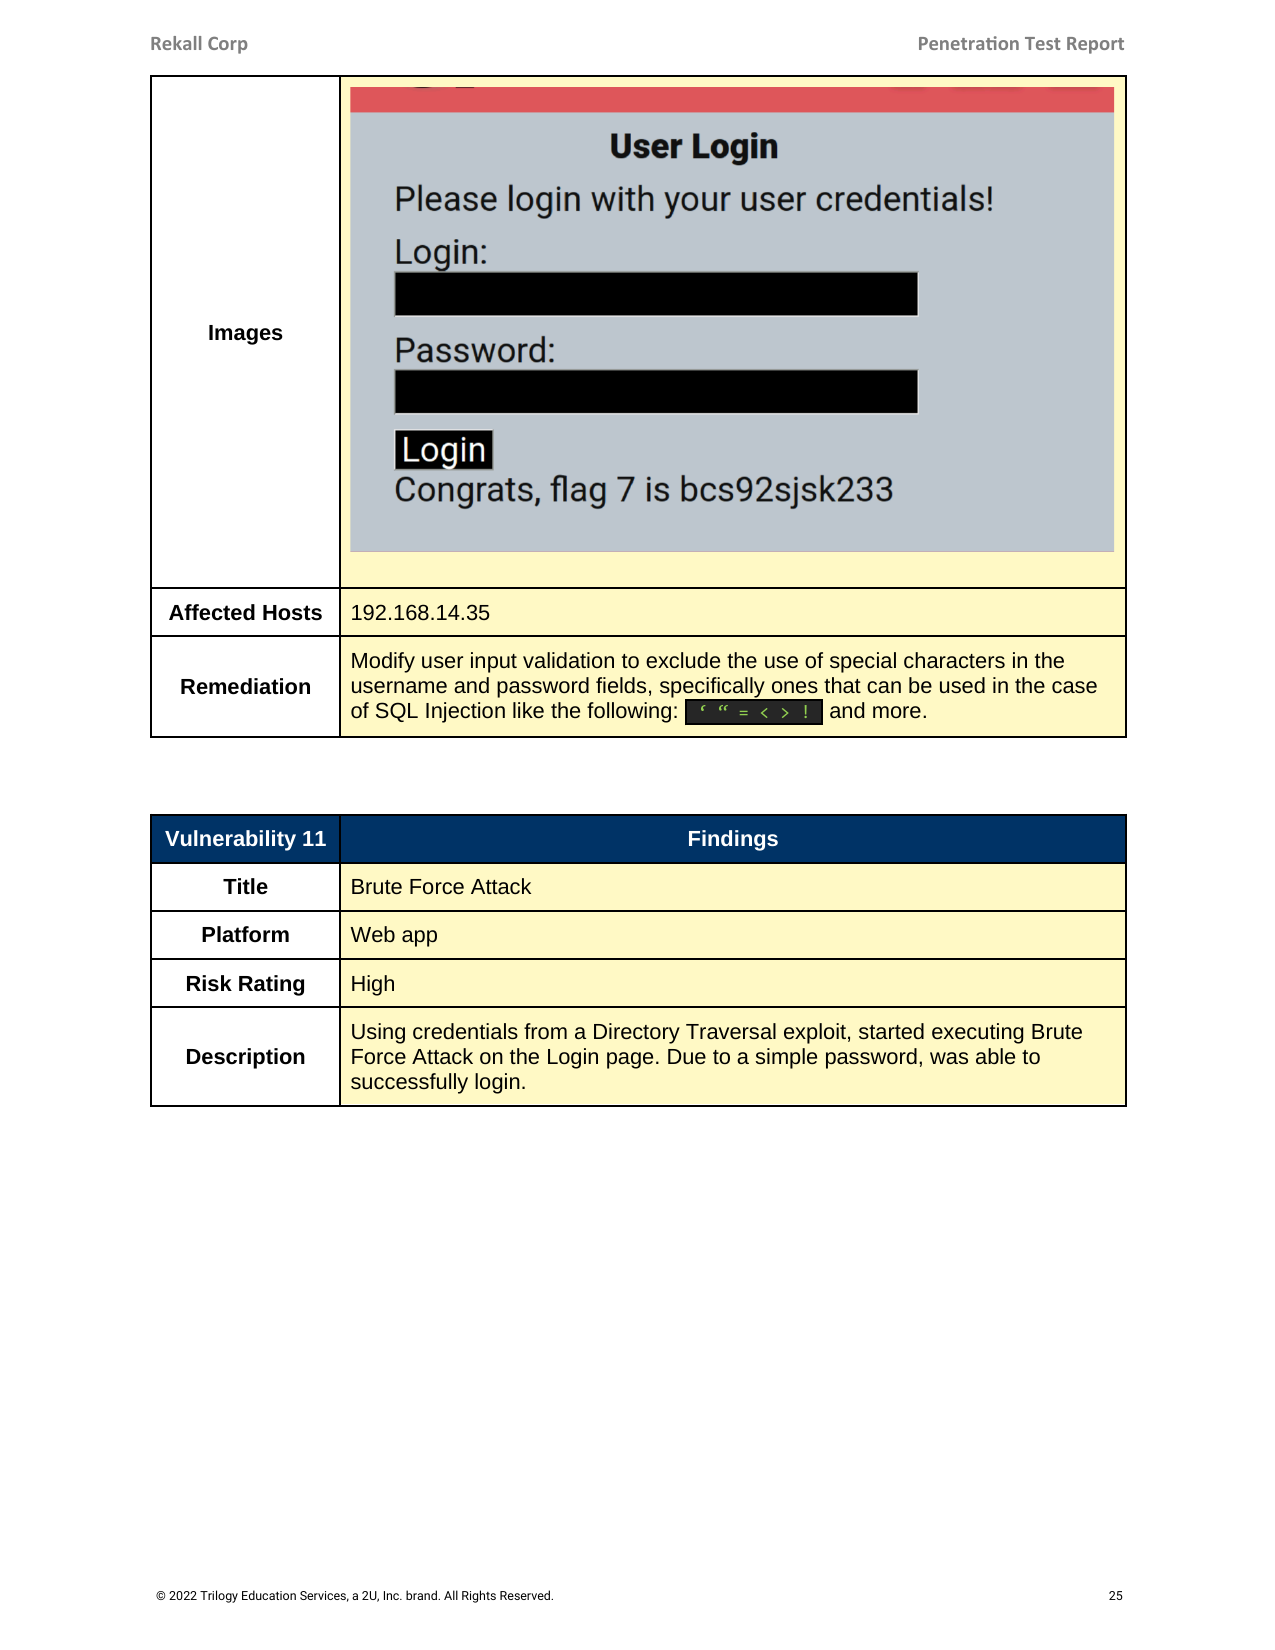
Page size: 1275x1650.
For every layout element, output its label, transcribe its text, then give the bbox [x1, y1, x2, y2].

table_cell Platform [152, 912, 339, 958]
table_cell Using credentials from a Directory Traversal exploit, started executing Brute Force Attack on the Login page. Due to a simple password, was able to successfully login. [341, 1008, 1125, 1104]
table_cell Remediation [152, 637, 339, 736]
picture [350, 87, 1115, 552]
table_cell Web app [341, 912, 1125, 958]
table_cell [341, 77, 1125, 587]
table_header Vulnerability 11 [152, 816, 339, 862]
table_cell Modify user input validation to exclude the use of special characters in the username and password fields, specifically ones that can be used in the case of SQL Injection like the following: ‘ “ = < > ! and more. [341, 637, 1125, 736]
table_cell 192.168.14.35 [341, 589, 1125, 635]
table_cell Affected Hosts [152, 589, 339, 635]
table_cell Title [152, 864, 339, 910]
table_cell Description [152, 1008, 339, 1104]
table_cell Risk Rating [152, 960, 339, 1006]
table_cell Brute Force Attack [341, 864, 1125, 910]
table_cell Images [152, 77, 339, 587]
table_header Findings [341, 816, 1125, 862]
table_cell High [341, 960, 1125, 1006]
